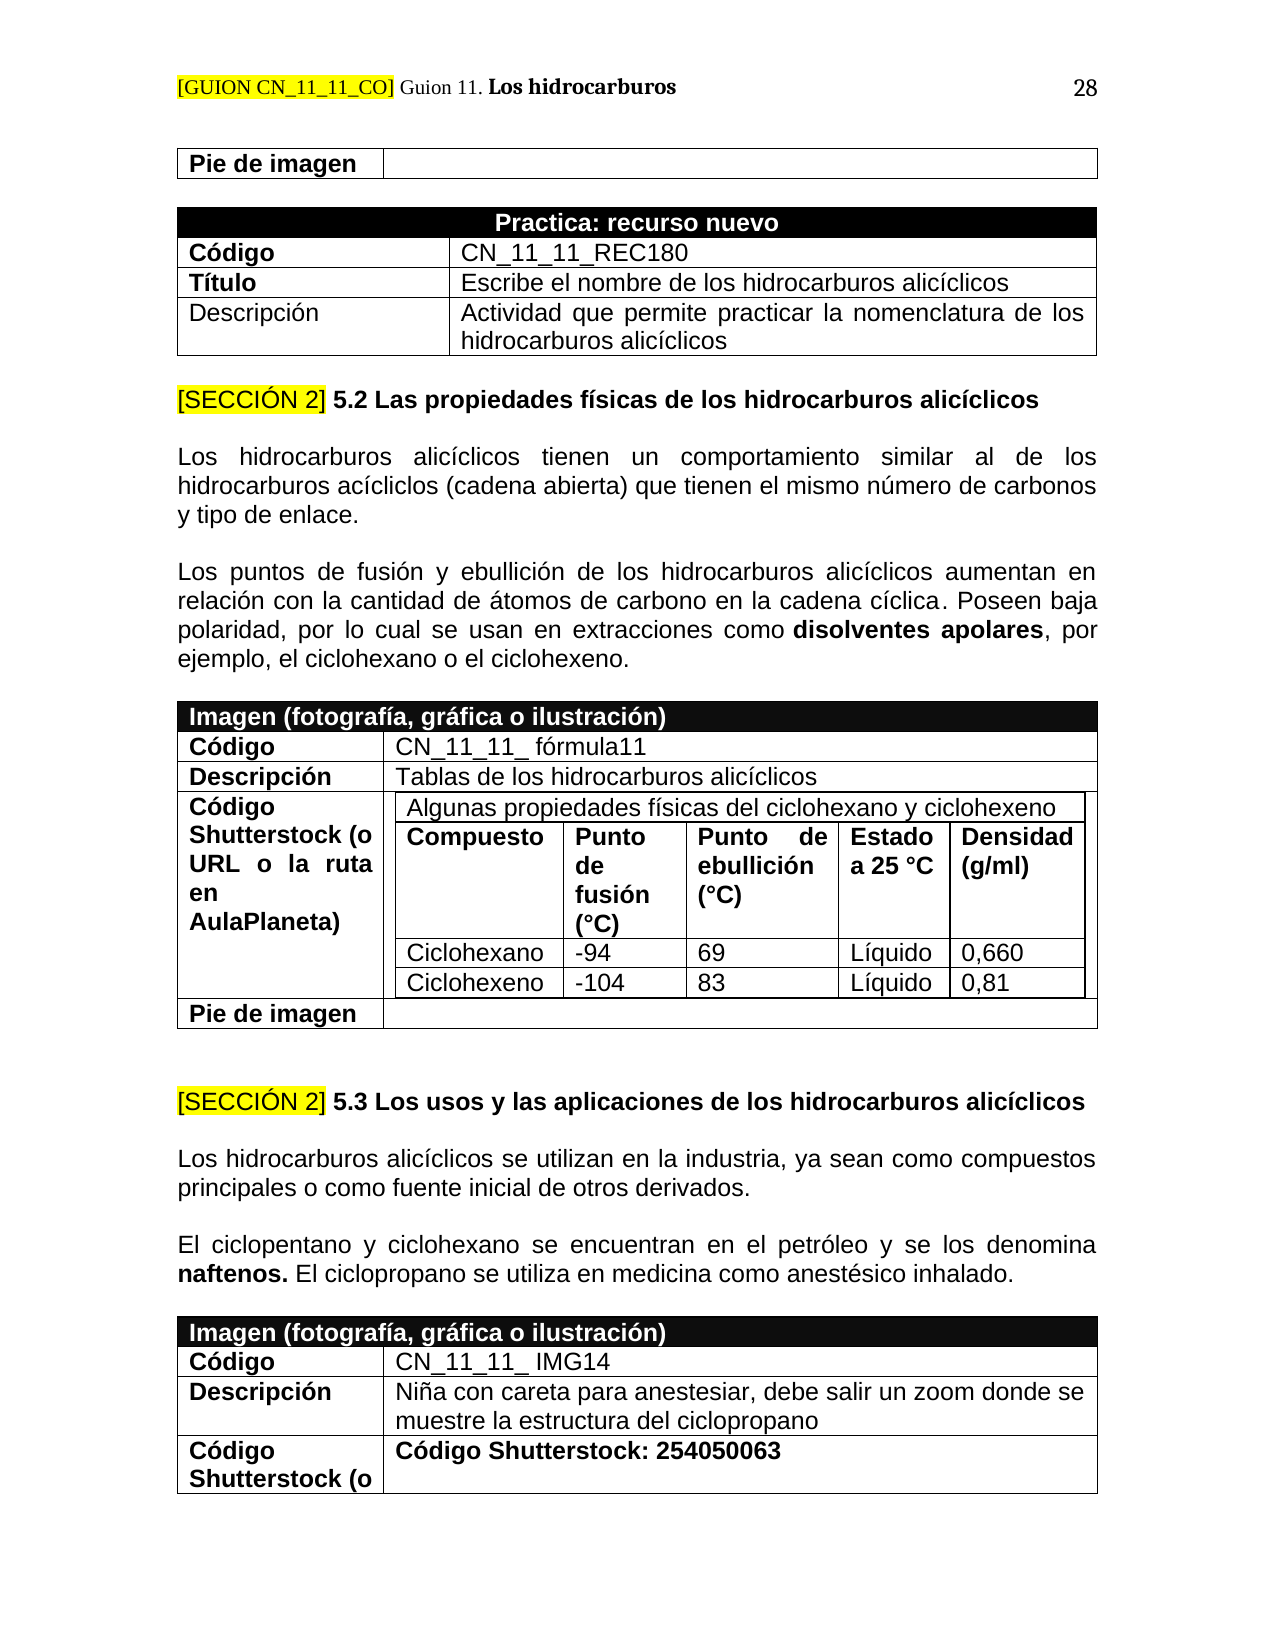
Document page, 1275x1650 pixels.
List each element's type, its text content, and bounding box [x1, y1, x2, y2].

text El ciclopentano y ciclohexano se encuentran en el petróleo y se los denomina naftenos. El ciclopropano se utiliza en medicina como anestésico inhalado. [177, 1230, 1098, 1288]
table_cell [384, 999, 1097, 1028]
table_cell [384, 1436, 1097, 1493]
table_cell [178, 1436, 383, 1493]
table_cell CN_11_11_REC180 [450, 238, 1096, 267]
table_cell Escribe el nombre de los hidrocarburos alicíclicos [450, 268, 1096, 297]
table_cell Pie de imagen [178, 999, 383, 1028]
table_cell [687, 968, 838, 997]
table_cell Código Shutterstock (o URL o la ruta en AulaPlaneta) [178, 792, 383, 998]
text [SECCIÓN 2] 5.3 Los usos y las aplicaciones de los hidrocarburos alicíclicos [326, 1086, 1098, 1115]
table_cell [951, 939, 1084, 967]
table_cell Actividad que permite practicar la nomenclatura de los hidrocarburos alicíclicos [450, 298, 1096, 355]
table_cell Código [178, 1347, 383, 1376]
table_header Imagen (fotografía, gráfica o ilustración) [178, 1318, 1097, 1346]
table_cell [564, 968, 686, 997]
table_cell [687, 939, 838, 967]
table_cell [839, 823, 949, 938]
text [SECCIÓN 2] 5.2 Las propiedades físicas de los hidrocarburos alicíclicos [326, 385, 1098, 414]
table_cell CN_11_11_ IMG14 [384, 1347, 1097, 1376]
table_cell [396, 793, 1084, 821]
table_header Imagen (fotografía, gráfica o ilustración) [178, 702, 1097, 731]
table_cell Niña con careta para anestesiar, debe salir un zoom donde se muestre la estructura del ciclopropano [384, 1377, 1097, 1434]
table_cell Tablas de los hidrocarburos alicíclicos [384, 762, 1097, 791]
table_cell [384, 149, 1097, 177]
table_cell [396, 823, 563, 938]
table_cell [839, 968, 949, 997]
table_cell [951, 823, 1084, 938]
table_header Practica: recurso nuevo [178, 208, 1096, 237]
table_cell Pie de imagen [178, 149, 383, 177]
table_cell [687, 823, 838, 938]
table_cell CN_11_11_ fórmula11 [384, 732, 1097, 761]
text Los puntos de fusión y ebullición de los hidrocarburos alicíclicos aumentan en relación con la cantidad de átomos de carbono en la cadena cíclica. Poseen baja polaridad, por lo cual se usan en extracciones como disolventes apolares, por ejemplo, el ciclohexano o el ciclohexeno. [177, 557, 1098, 672]
table_cell [384, 792, 395, 998]
table_cell [951, 968, 1084, 997]
table_cell Descripción [178, 762, 383, 791]
table_cell Código [178, 238, 449, 267]
table_cell [564, 939, 686, 967]
text Los hidrocarburos alicíclicos tienen un comportamiento similar al de los hidrocarburos acícliclos (cadena abierta) que tienen el mismo número de carbonos y tipo de enlace. [177, 442, 1098, 529]
table_cell [839, 939, 949, 967]
table_cell Código [178, 732, 383, 761]
table_cell Título [178, 268, 449, 297]
text Los hidrocarburos alicíclicos se utilizan en la industria, ya sean como compuestos principales o como fuente inicial de otros derivados. [177, 1144, 1098, 1201]
table_cell [396, 939, 563, 967]
table_cell [396, 968, 563, 997]
table_cell Descripción [178, 298, 449, 355]
table_cell Descripción [178, 1377, 383, 1434]
table_cell [564, 823, 686, 938]
table_cell [1086, 792, 1097, 998]
